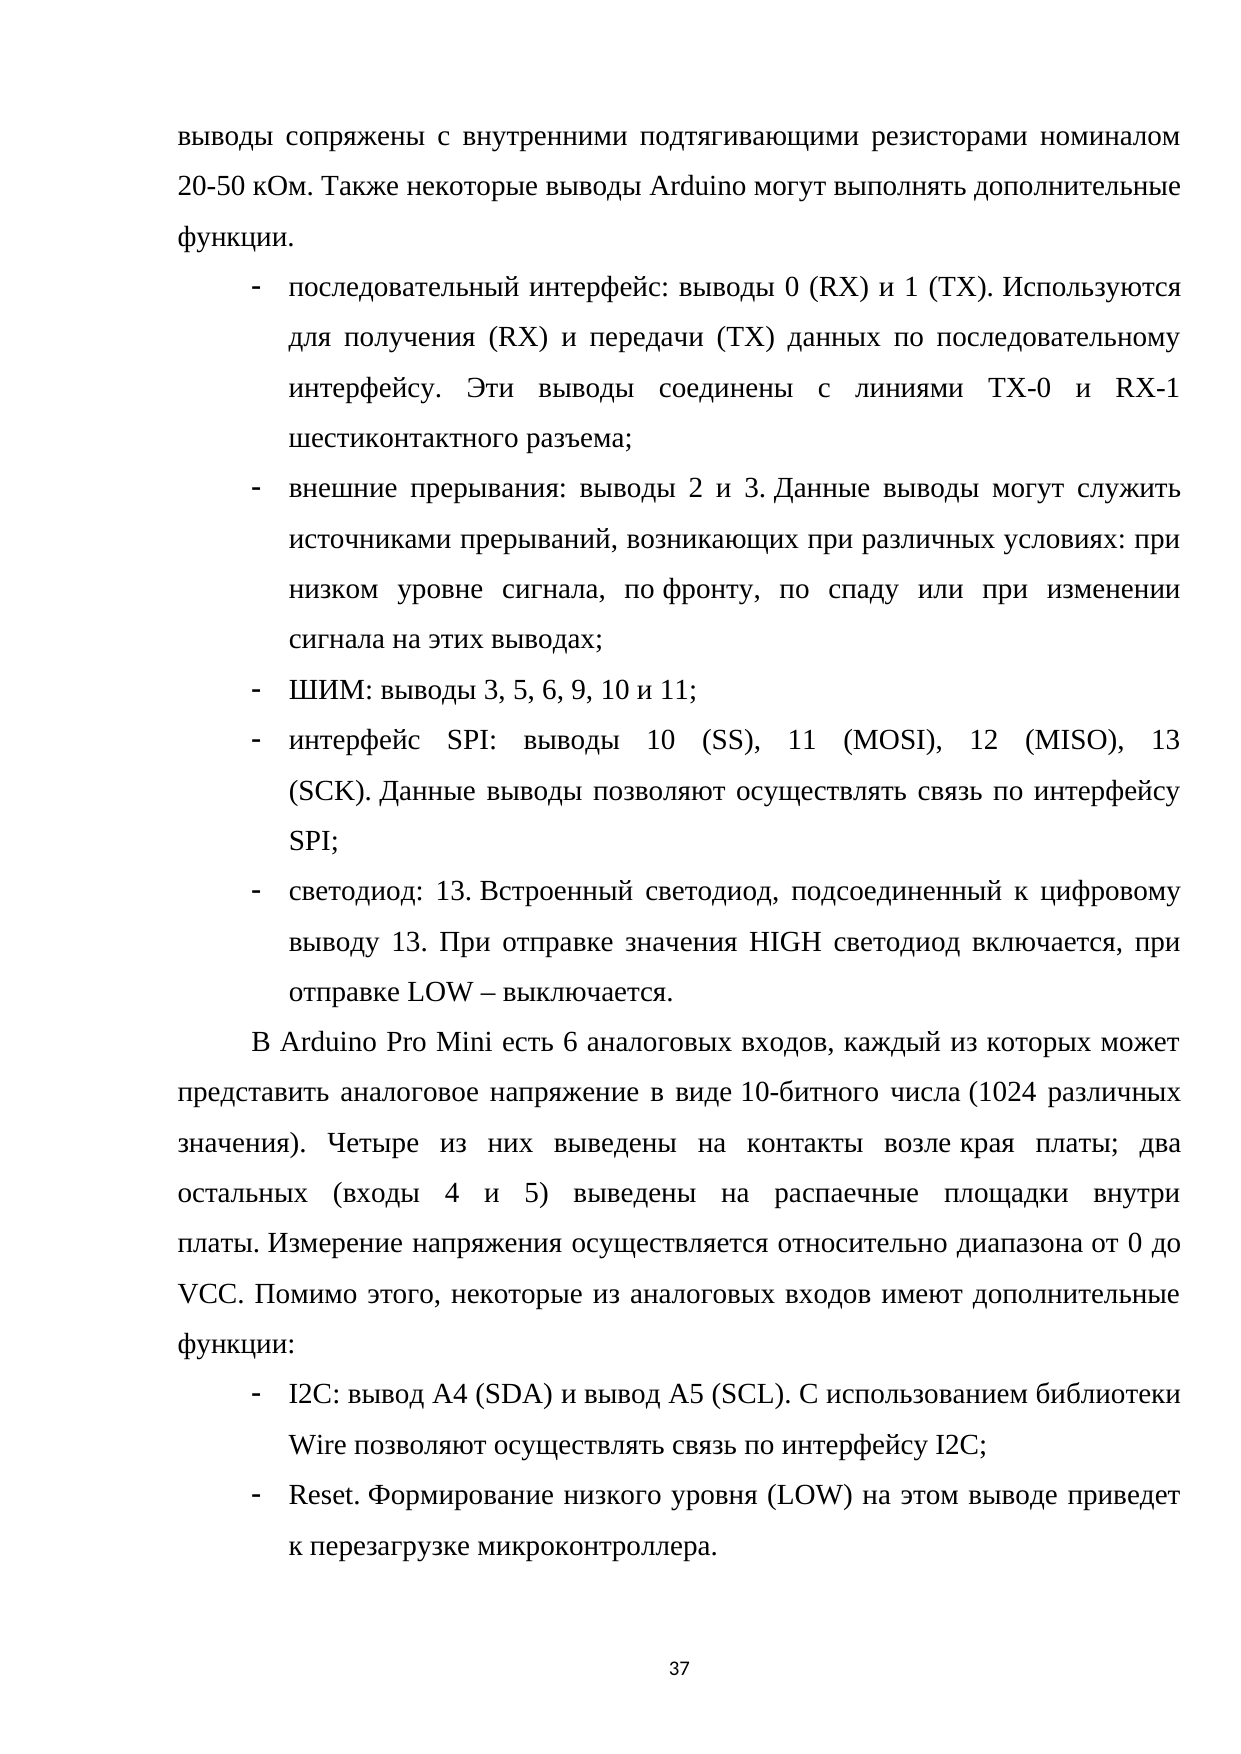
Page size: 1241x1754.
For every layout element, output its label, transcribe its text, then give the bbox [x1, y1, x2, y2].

list последовательный интерфейс: выводы 0 (RX) и 1 (TX). Используются для получения (RX) и передачи (TX) данных по последовательному интерфейсу. Эти выводы соединены с линиями TX-0 и RX-1 шестиконтактного разъема; [251, 269, 1181, 454]
list светодиод: 13. Встроенный светодиод, подсоединенный к цифровому выводу 13. При отправке значения HIGH светодиод включается, при отправке LOW – выключается. [251, 873, 1181, 1007]
list ШИМ: выводы 3, 5, 6, 9, 10 и 11; [251, 672, 1181, 705]
list I2C: вывод A4 (SDA) и вывод A5 (SCL). С использованием библиотеки Wire позволяют осуществлять связь по интерфейсу I2С; [251, 1376, 1181, 1460]
list Reset. Формирование низкого уровня (LOW) на этом выводе приведет к перезагрузке микроконтроллера. [251, 1477, 1181, 1561]
list внешние прерывания: выводы 2 и 3. Данные выводы могут служить источниками прерываний, возникающих при различных условиях: при низком уровне сигнала, по фронту, по спаду или при изменении сигнала на этих выводах; [251, 470, 1181, 655]
list интерфейс SPI: выводы 10 (SS), 11 (MOSI), 12 (MISO), 13 (SCK). Данные выводы позволяют осуществлять связь по интерфейсу SPI; [251, 722, 1181, 856]
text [177, 118, 1181, 252]
text В Arduino Pro Mini есть 6 аналоговых входов, каждый из которых может представить аналоговое напряжение в виде 10-битного числа (1024 различных значения). Четыре из них выведены на контакты возле края платы; два остальных (входы 4 и 5) выведены на распаечные площадки внутри платы. Измерение напряжения осуществляется относительно диапазона от 0 до VCC. Помимо этого, некоторые из аналоговых входов имеют дополнительные функции: [177, 1024, 1181, 1360]
